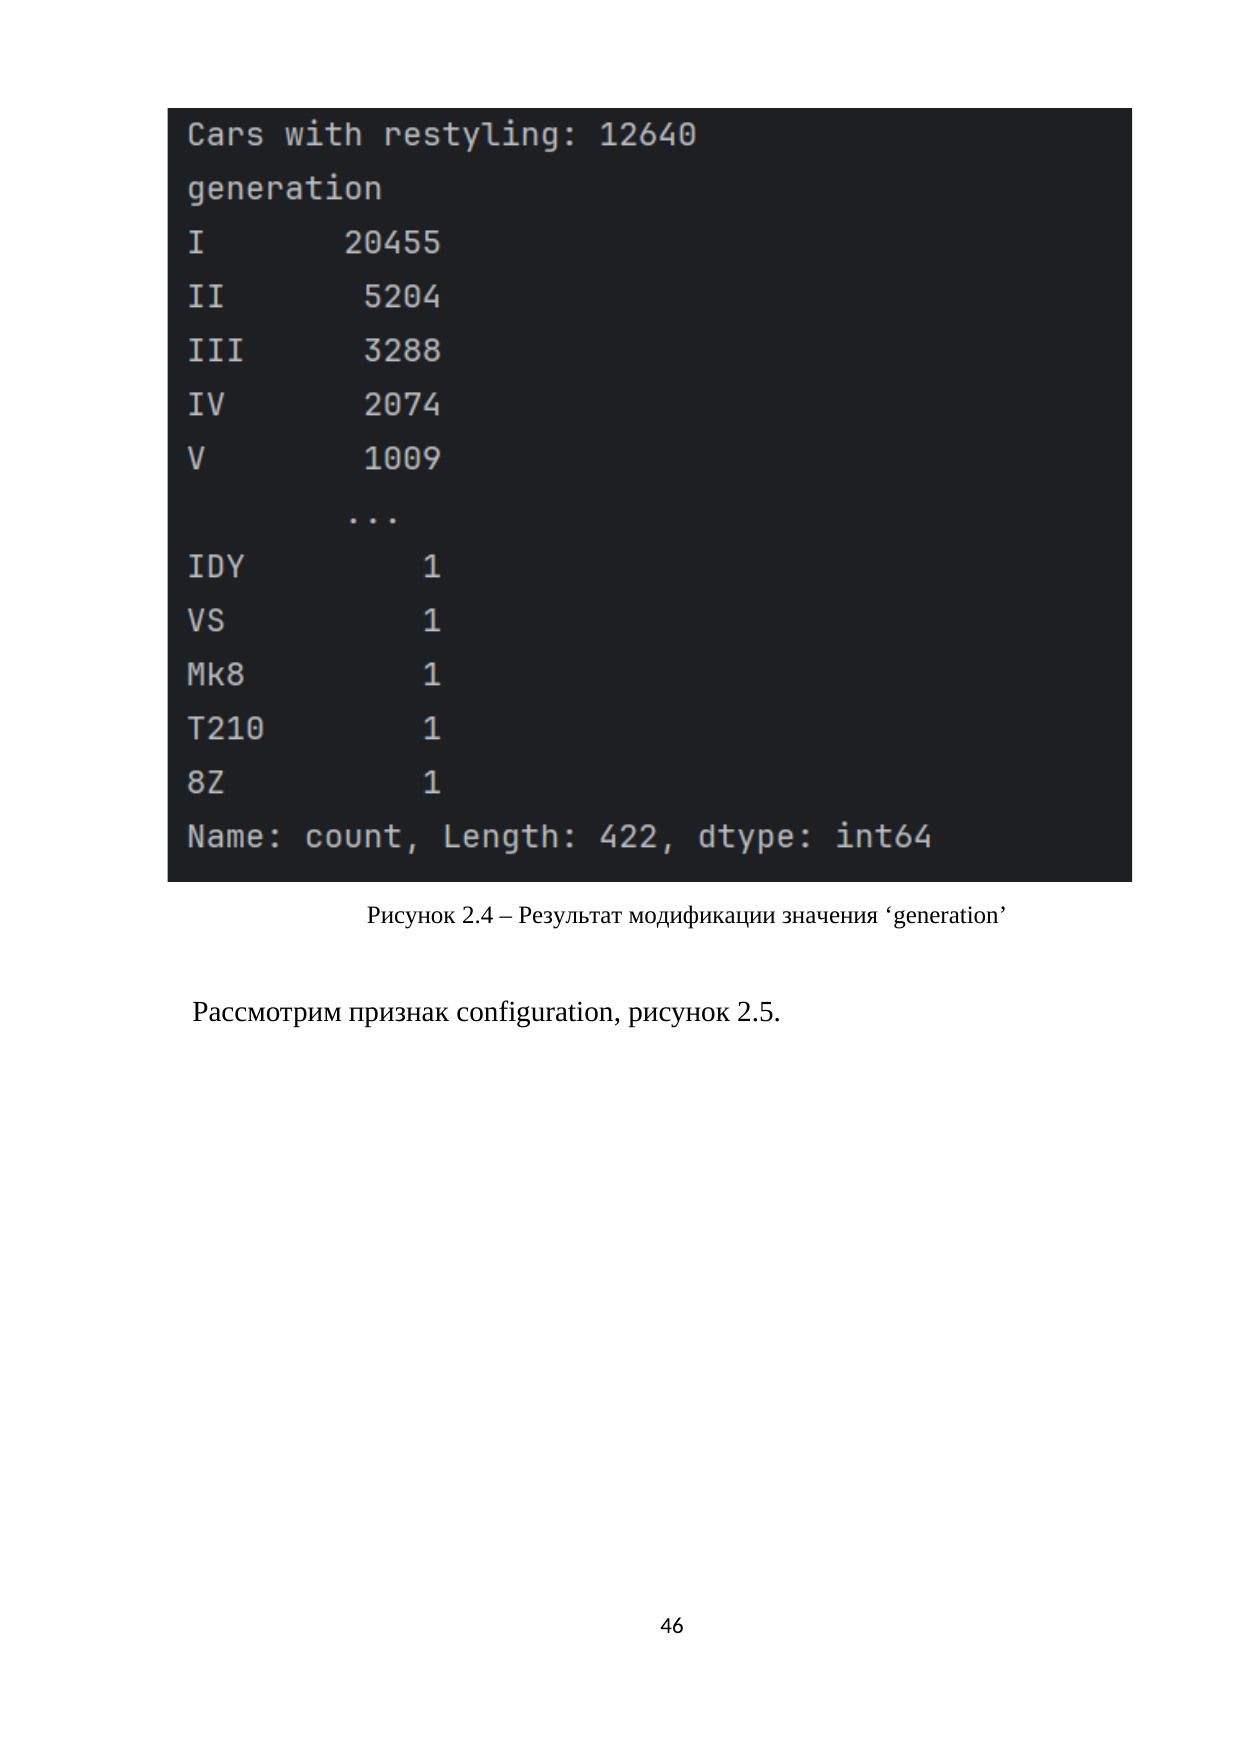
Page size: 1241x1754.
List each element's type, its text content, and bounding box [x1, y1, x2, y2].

text Рисунок 2.4 – Результат модификации значения ‘generation’ [118, 901, 1181, 929]
picture [167, 108, 1133, 882]
text Рассмотрим признак configuration, рисунок 2.5. [118, 994, 1181, 1027]
